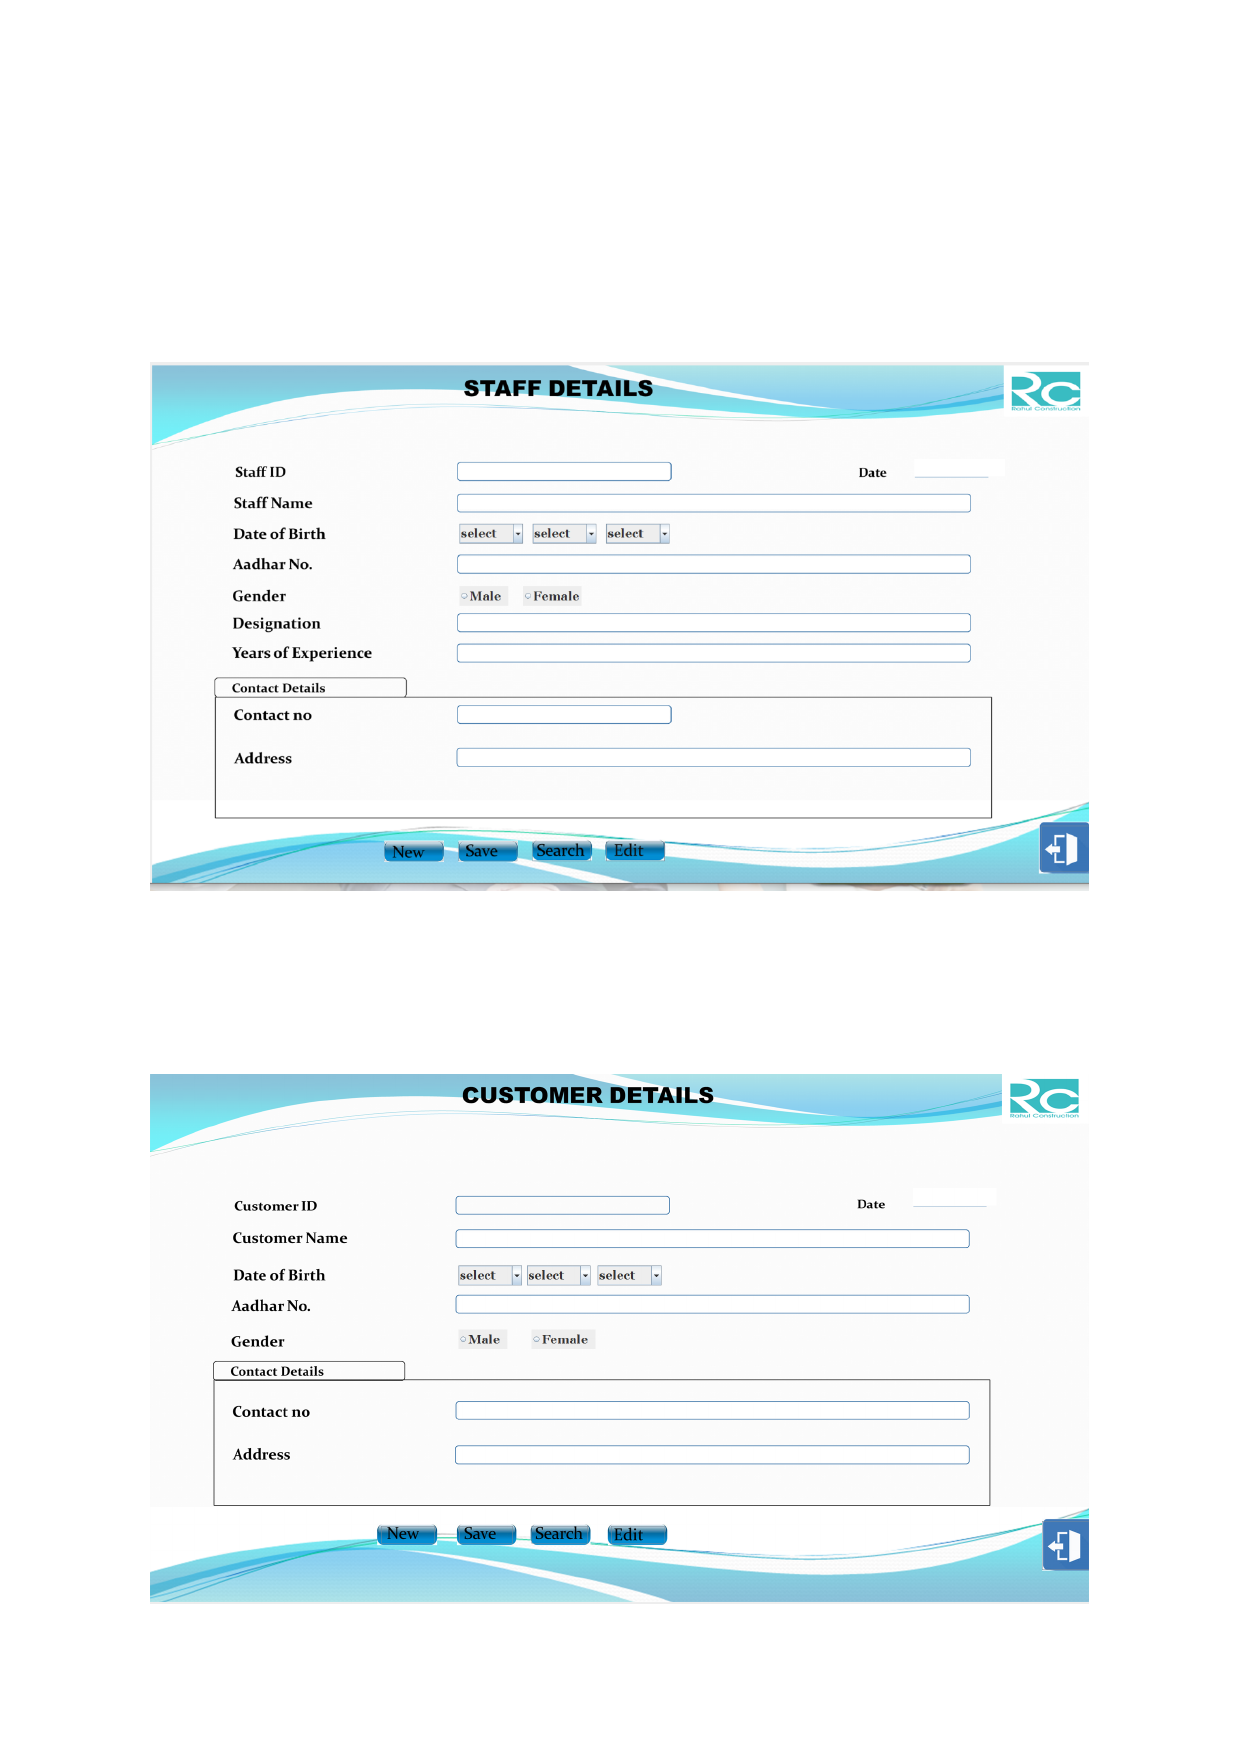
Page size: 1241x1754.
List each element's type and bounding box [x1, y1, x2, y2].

picture [150, 1074, 1089, 1604]
picture [150, 362, 1089, 891]
